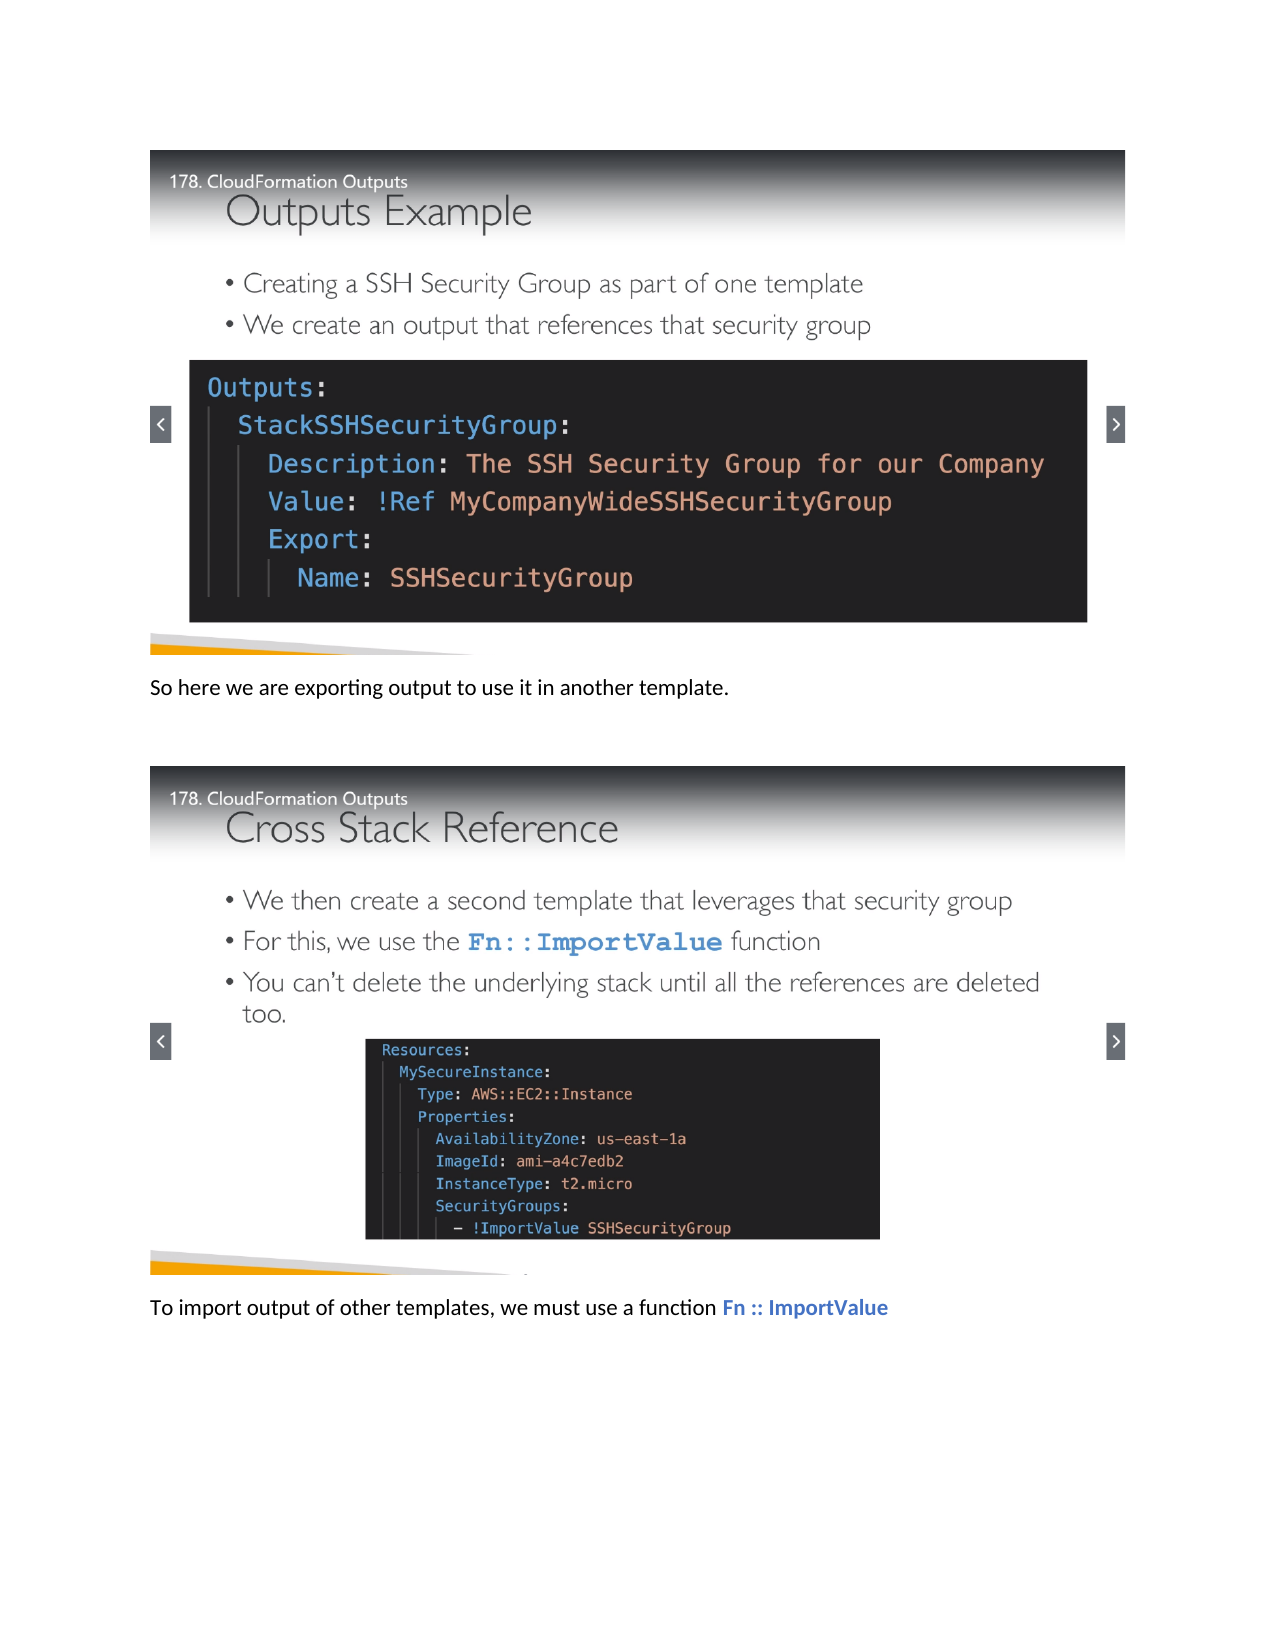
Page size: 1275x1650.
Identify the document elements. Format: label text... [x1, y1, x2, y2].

picture [150, 766, 1125, 1275]
picture [150, 150, 1125, 655]
text To import output of other templates, we must use a function Fn :: ImportValue [150, 1293, 1125, 1321]
text So here we are exporting output to use it in another template. [150, 673, 1125, 701]
